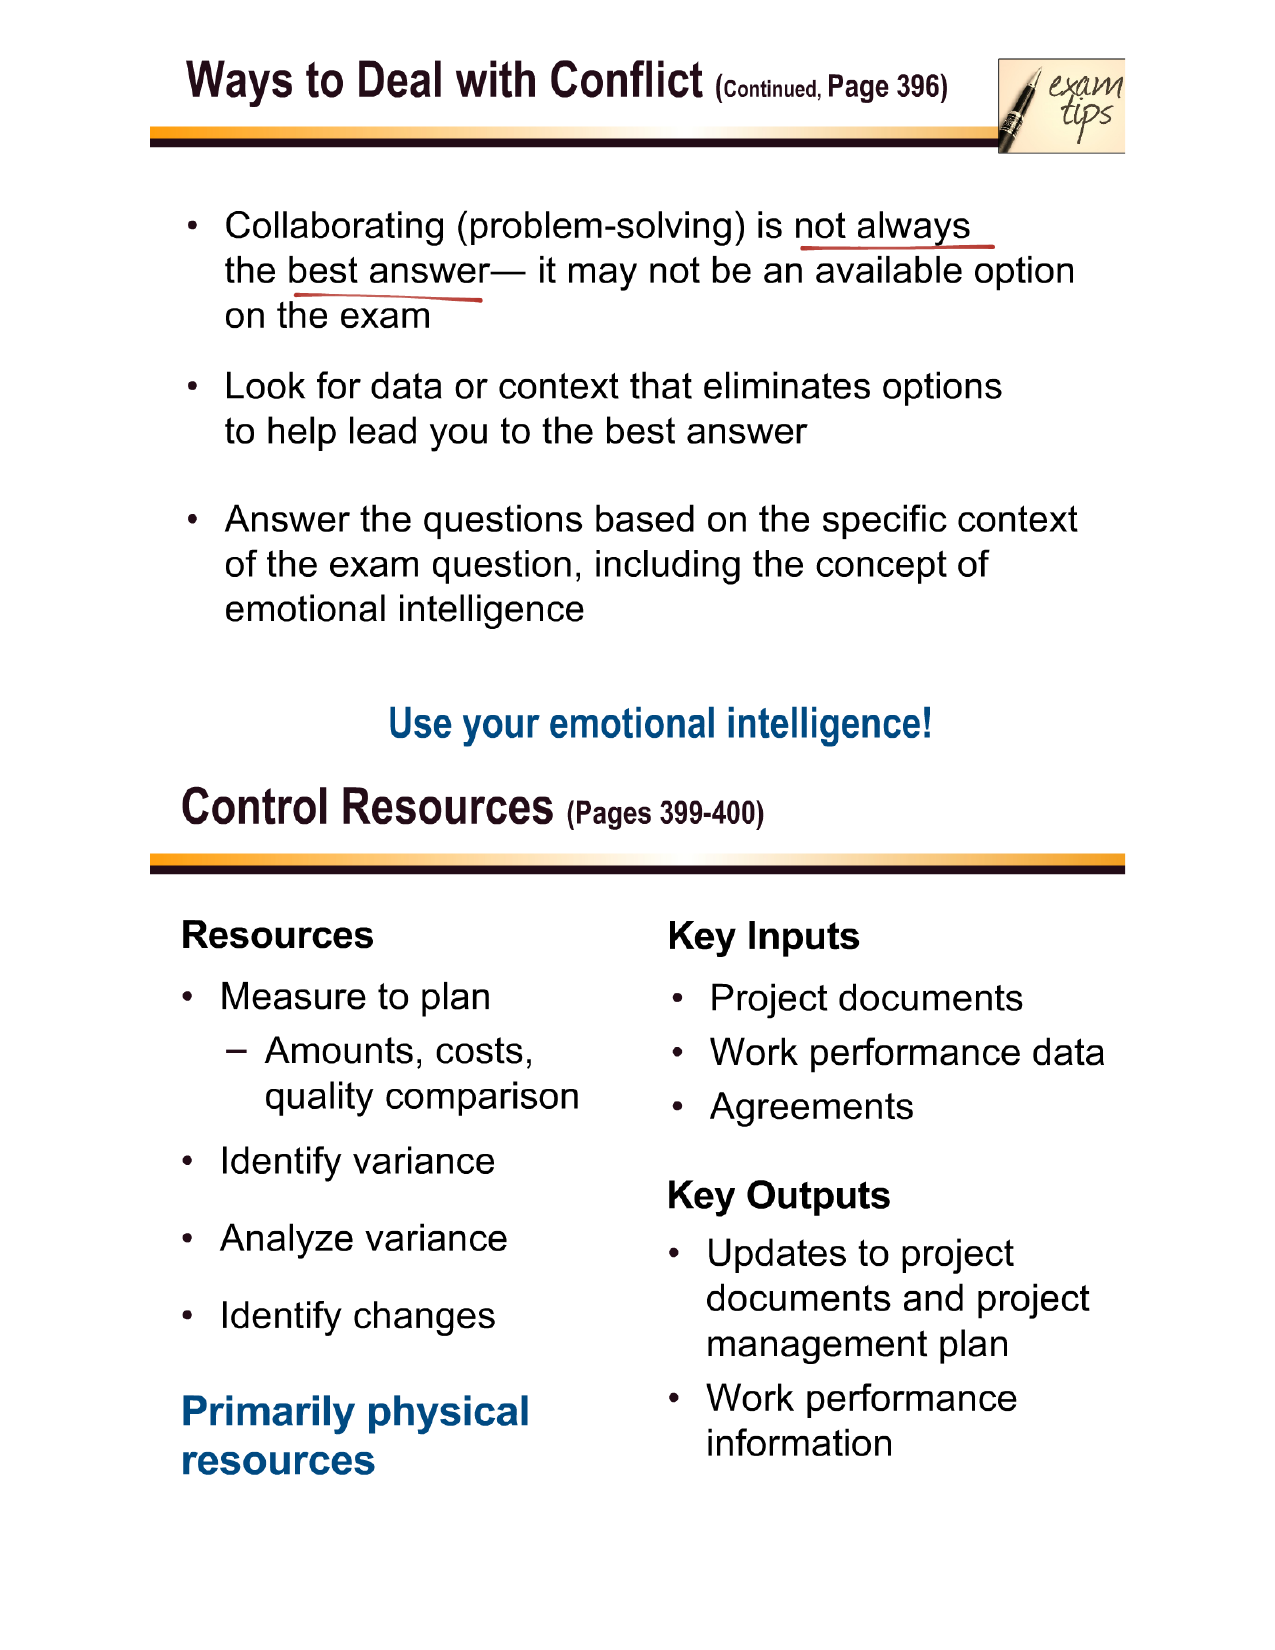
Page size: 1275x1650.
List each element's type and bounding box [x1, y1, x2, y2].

picture [150, 776, 1125, 1500]
picture [150, 41, 1125, 758]
